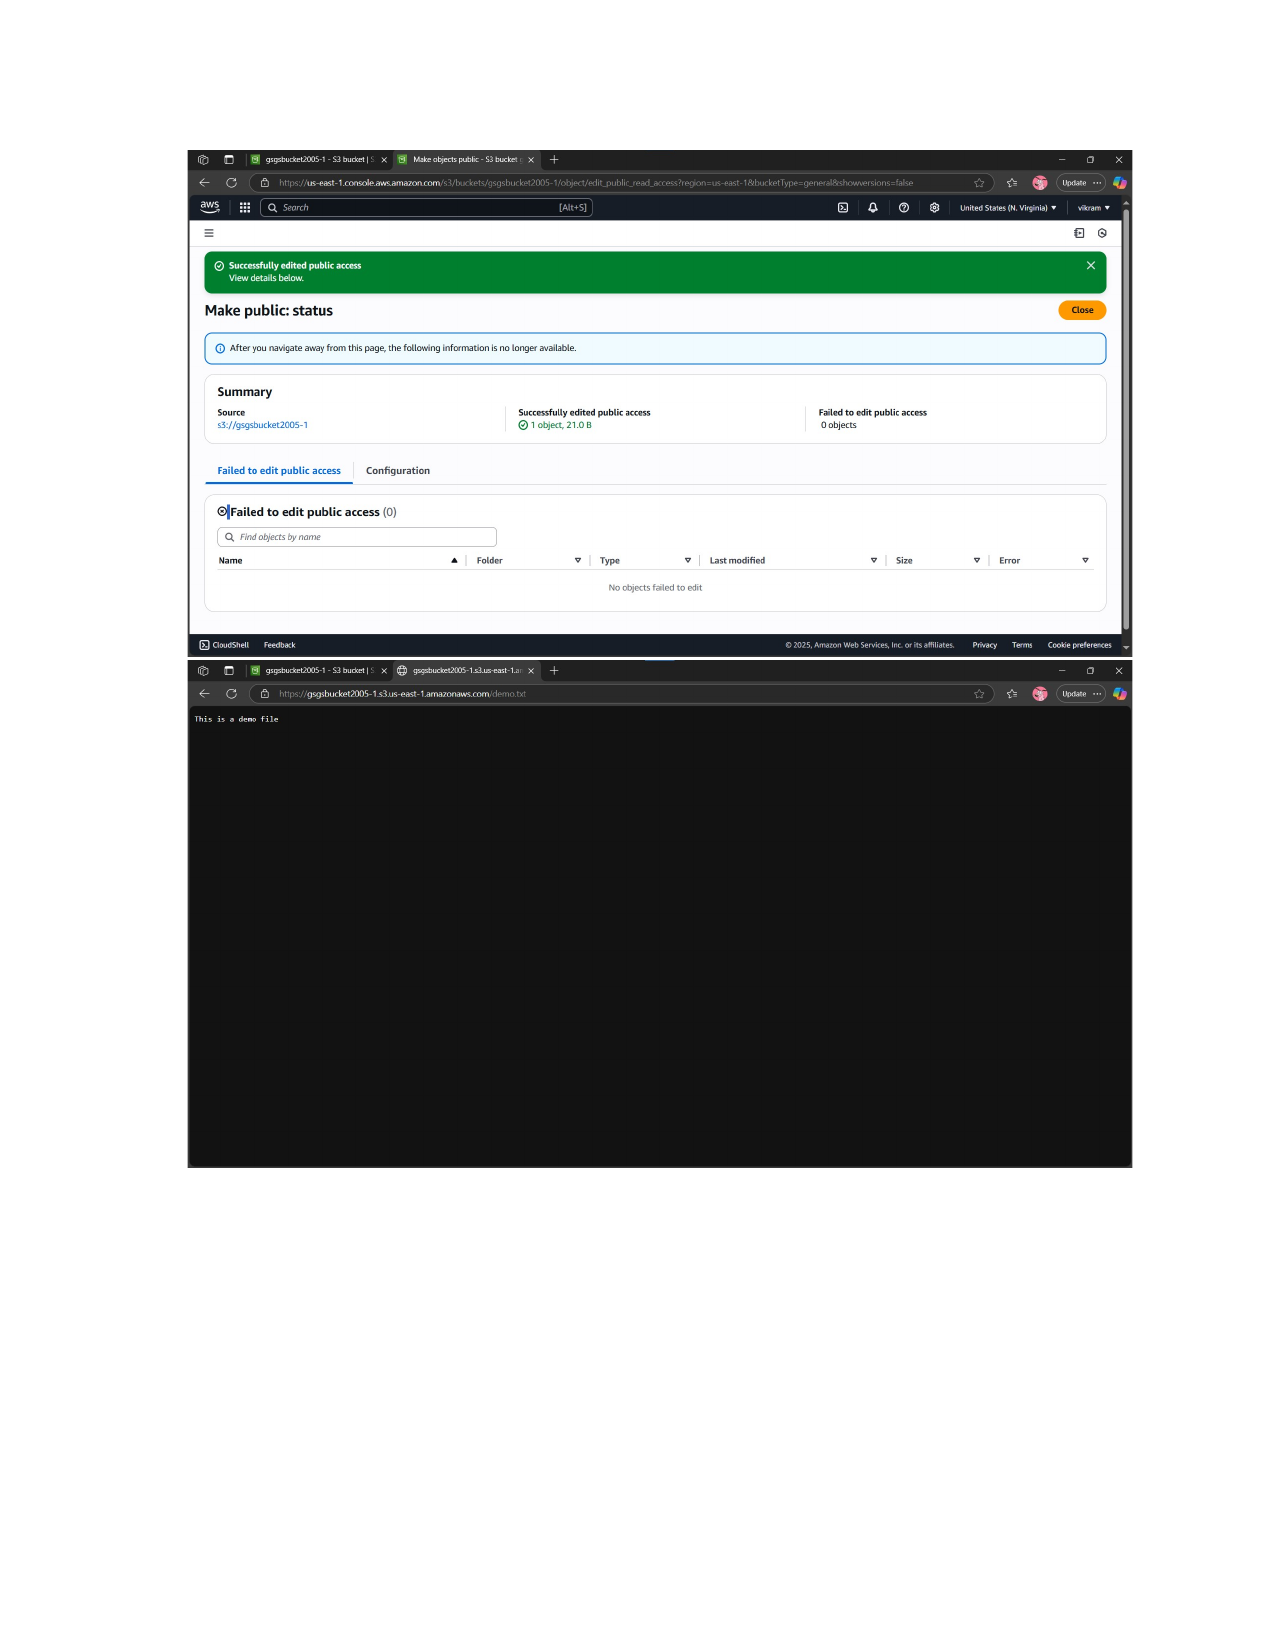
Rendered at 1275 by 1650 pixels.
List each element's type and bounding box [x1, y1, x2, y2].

picture [187, 660, 1133, 1168]
picture [187, 150, 1133, 657]
